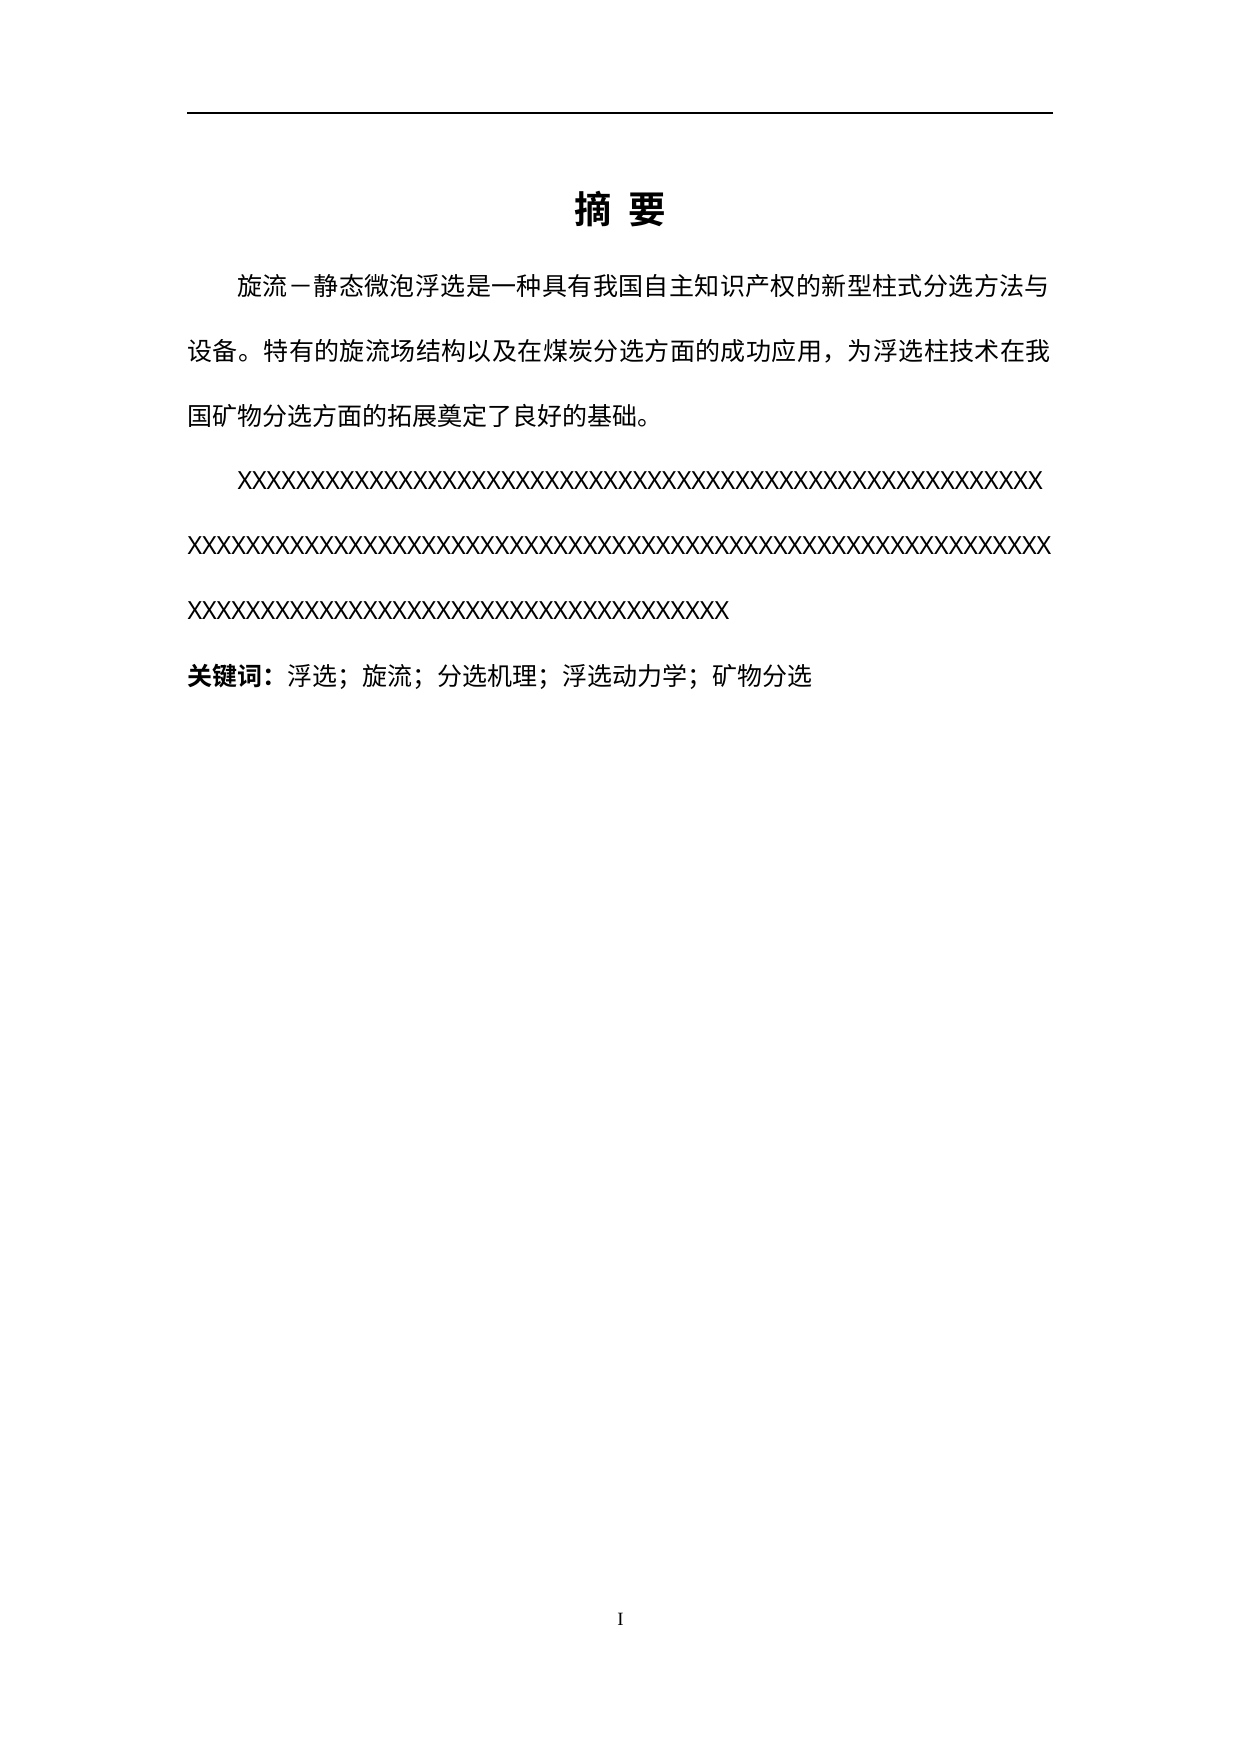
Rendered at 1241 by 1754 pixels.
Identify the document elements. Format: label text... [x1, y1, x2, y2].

text 摘 要 [187, 174, 1053, 239]
text ХХХХХХХХХХХХХХХХХХХХХХХХХХХХХХХХХХХХХХХХХХХХХХХХХХХХХХХХХХХХХХХХХХХХХХХХХХХХХХХХХХХХХХХХХХХХХХХХХХХХХХХХХХХХХХХХХХХХХХХХХХХХХХХХХХХХХХХХХХХХХХХХХХХХХХХ [187, 447, 1053, 642]
text 旋流－静态微泡浮选是一种具有我国自主知识产权的新型柱式分选方法与设备。特有的旋流场结构以及在煤炭分选方面的成功应用，为浮选柱技术在我国矿物分选方面的拓展奠定了良好的基础。 [187, 252, 1053, 447]
text 关键词：浮选；旋流；分选机理；浮选动力学；矿物分选 [187, 642, 1053, 707]
